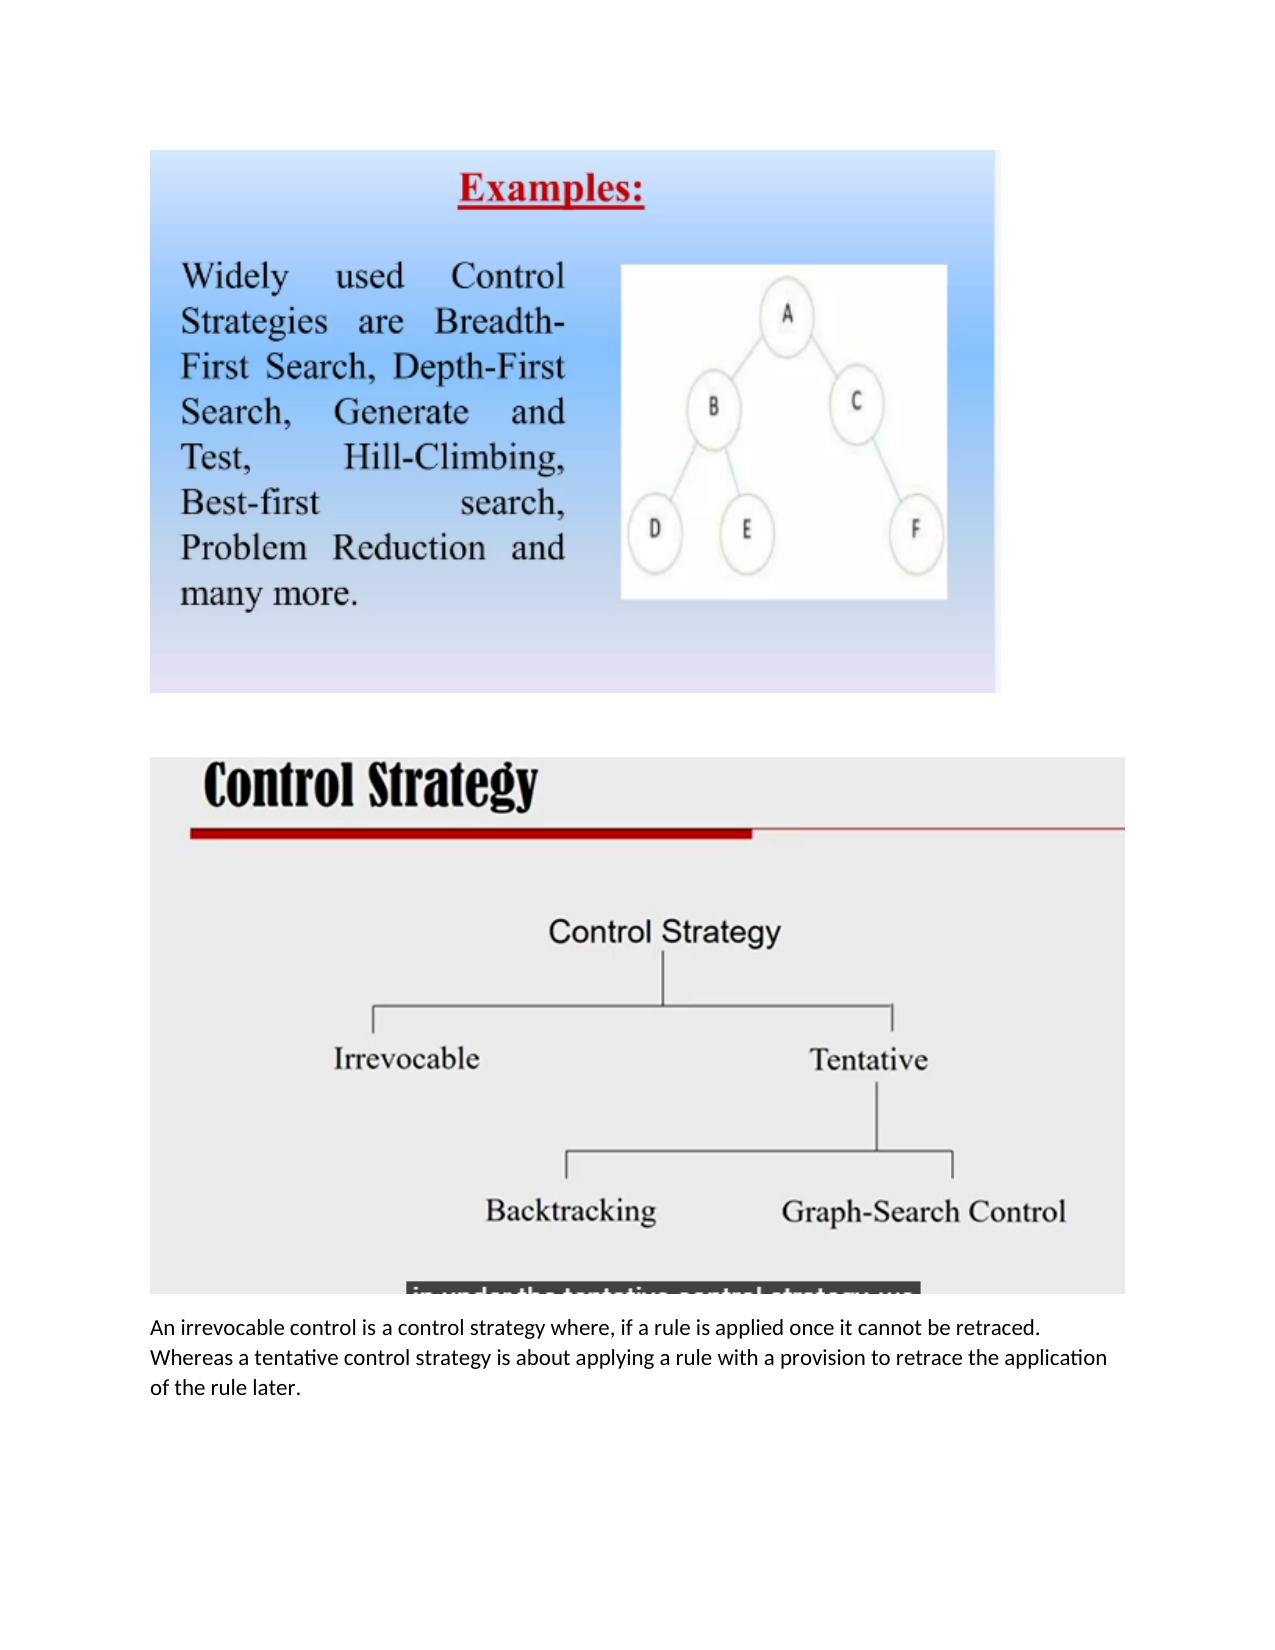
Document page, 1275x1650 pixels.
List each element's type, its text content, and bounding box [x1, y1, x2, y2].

picture [150, 757, 1125, 1294]
picture [150, 150, 1002, 693]
text An irrevocable control is a control strategy where, if a rule is applied once it cannot be retraced. Whereas a tentative control strategy is about applying a rule with a provision to retrace the application of the rule later. [150, 1313, 1125, 1401]
